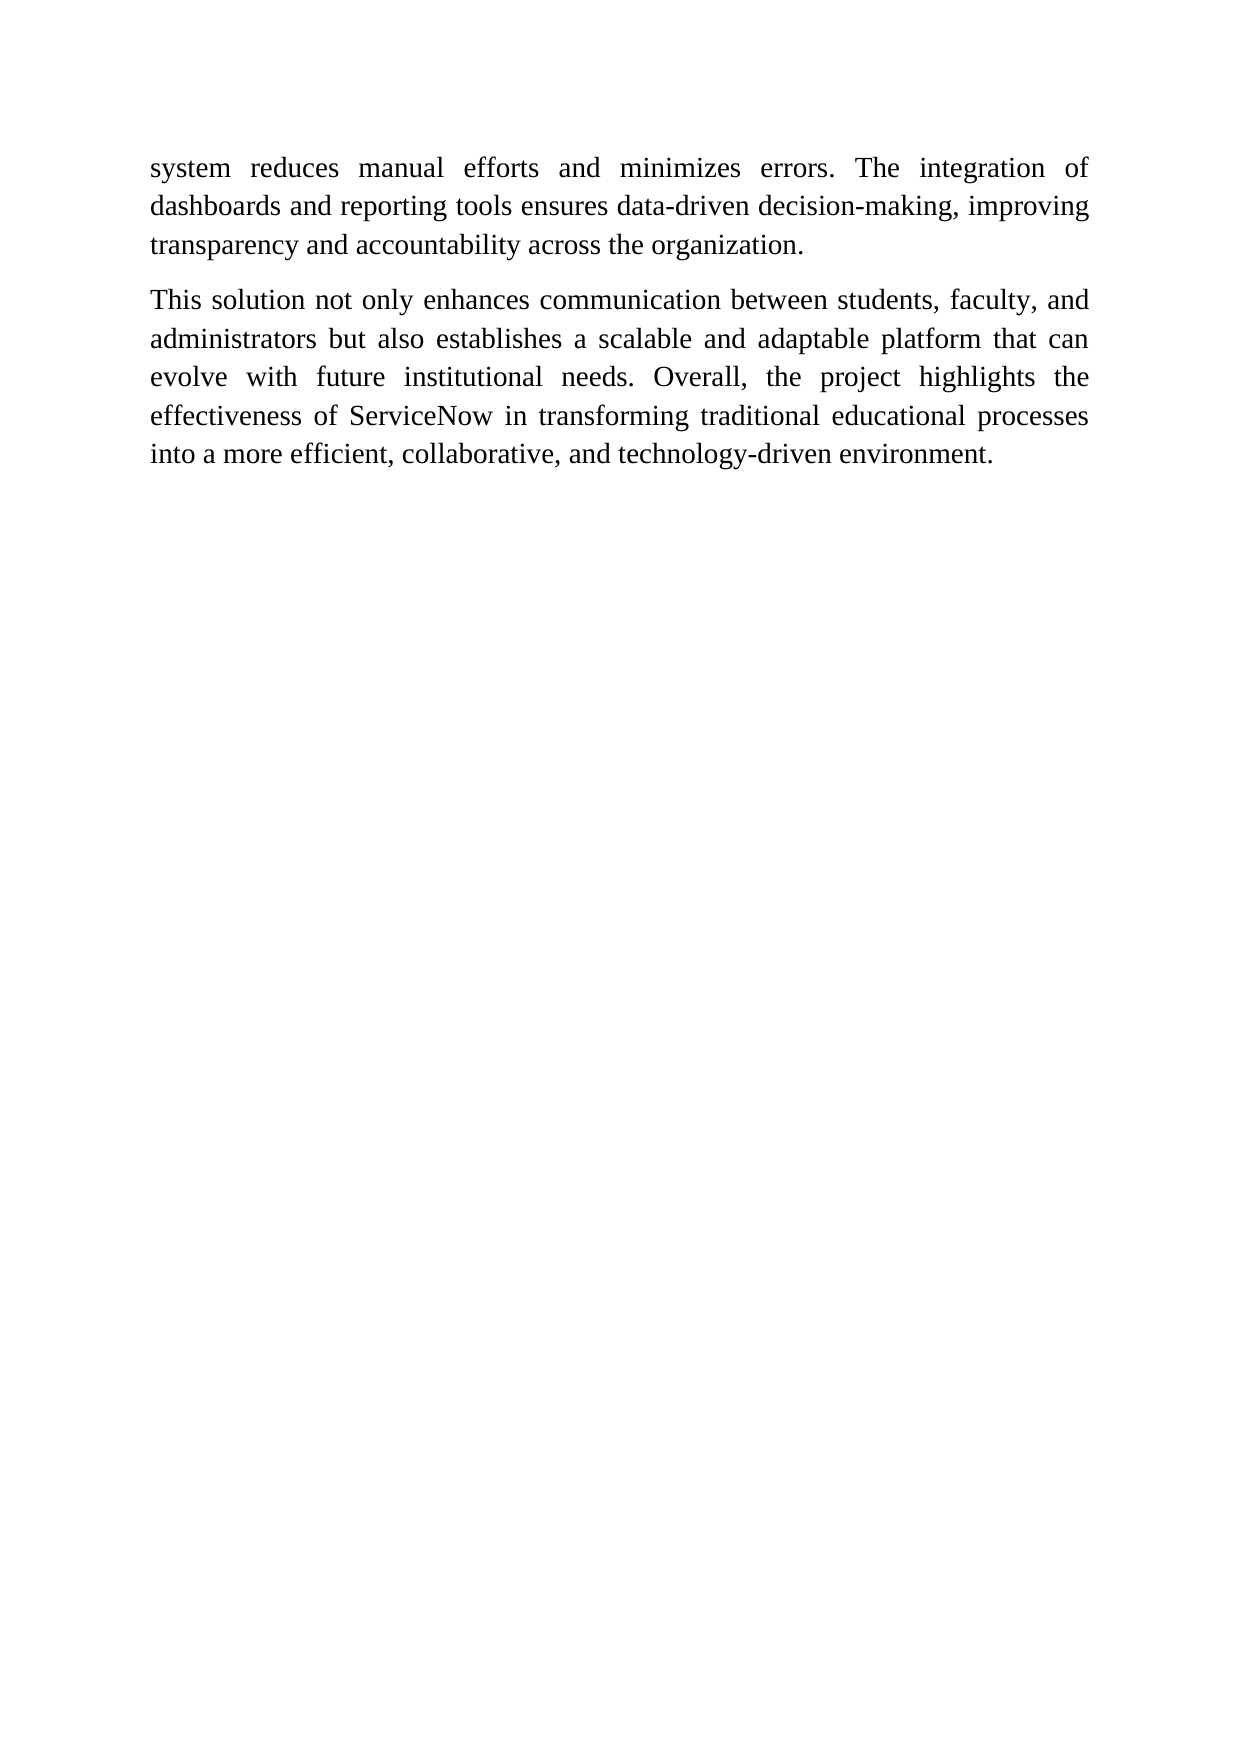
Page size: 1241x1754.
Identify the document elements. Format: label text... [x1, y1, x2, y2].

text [150, 150, 1090, 261]
text This solution not only enhances communication between students, faculty, and administrators but also establishes a scalable and adaptable platform that can evolve with future institutional needs. Overall, the project highlights the effectiveness of ServiceNow in transforming traditional educational processes into a more efficient, collaborative, and technology-driven environment. [150, 282, 1090, 470]
